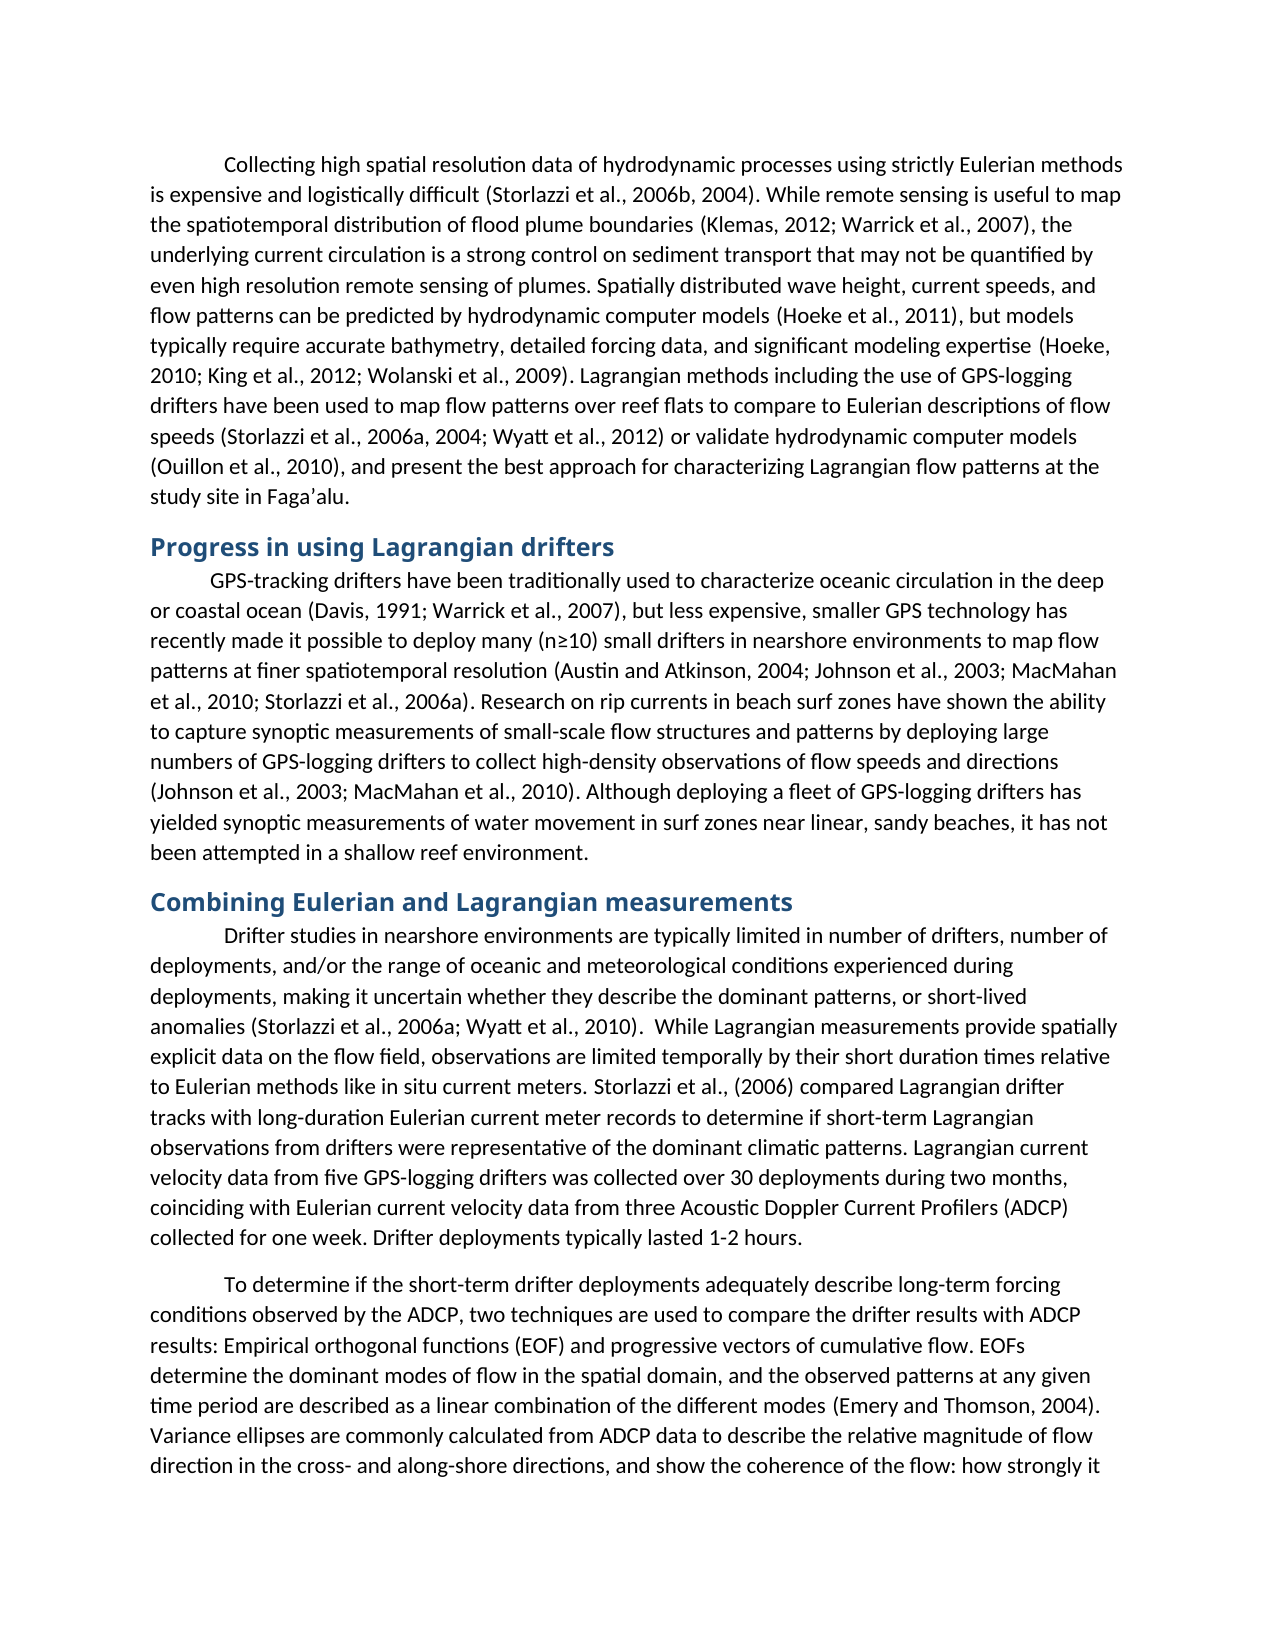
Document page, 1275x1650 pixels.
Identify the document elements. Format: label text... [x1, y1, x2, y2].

text GPS-tracking drifters have been traditionally used to characterize oceanic circulation in the deep or coastal ocean (Davis, 1991; Warrick et al., 2007), but less expensive, smaller GPS technology has recently made it possible to deploy many (n≥10) small drifters in nearshore environments to map flow patterns at finer spatiotemporal resolution (Austin and Atkinson, 2004; Johnson et al., 2003; MacMahan et al., 2010; Storlazzi et al., 2006a). Research on rip currents in beach surf zones have shown the ability to capture synoptic measurements of small-scale flow structures and patterns by deploying large numbers of GPS-logging drifters to collect high-density observations of flow speeds and directions (Johnson et al., 2003; MacMahan et al., 2010). Although deploying a fleet of GPS-logging drifters has yielded synoptic measurements of water movement in surf zones near linear, sandy beaches, it has not been attempted in a shallow reef environment. [150, 566, 1125, 866]
text Collecting high spatial resolution data of hydrodynamic processes using strictly Eulerian methods is expensive and logistically difficult (Storlazzi et al., 2006b, 2004). While remote sensing is useful to map the spatiotemporal distribution of flood plume boundaries (Klemas, 2012; Warrick et al., 2007), the underlying current circulation is a strong control on sediment transport that may not be quantified by even high resolution remote sensing of plumes. Spatially distributed wave height, current speeds, and flow patterns can be predicted by hydrodynamic computer models (Hoeke et al., 2011), but models typically require accurate bathymetry, detailed forcing data, and significant modeling expertise (Hoeke, 2010; King et al., 2012; Wolanski et al., 2009). Lagrangian methods including the use of GPS-logging drifters have been used to map flow patterns over reef flats to compare to Eulerian descriptions of flow speeds (Storlazzi et al., 2006a, 2004; Wyatt et al., 2012) or validate hydrodynamic computer models (Ouillon et al., 2010), and present the best approach for characterizing Lagrangian flow patterns at the study site in Faga’alu. [150, 150, 1125, 510]
text Drifter studies in nearshore environments are typically limited in number of drifters, number of deployments, and/or the range of oceanic and meteorological conditions experienced during deployments, making it uncertain whether they describe the dominant patterns, or short-lived anomalies (Storlazzi et al., 2006a; Wyatt et al., 2010). While Lagrangian measurements provide spatially explicit data on the flow field, observations are limited temporally by their short duration times relative to Eulerian methods like in situ current meters. Storlazzi et al., (2006) compared Lagrangian drifter tracks with long-duration Eulerian current meter records to determine if short-term Lagrangian observations from drifters were representative of the dominant climatic patterns. Lagrangian current velocity data from five GPS-logging drifters was collected over 30 deployments during two months, coinciding with Eulerian current velocity data from three Acoustic Doppler Current Profilers (ADCP) collected for one week. Drifter deployments typically lasted 1-2 hours. [150, 921, 1125, 1252]
subtitle Combining Eulerian and Lagrangian measurements [150, 885, 1125, 919]
subtitle Progress in using Lagrangian drifters [150, 529, 1125, 563]
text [150, 1270, 1125, 1480]
